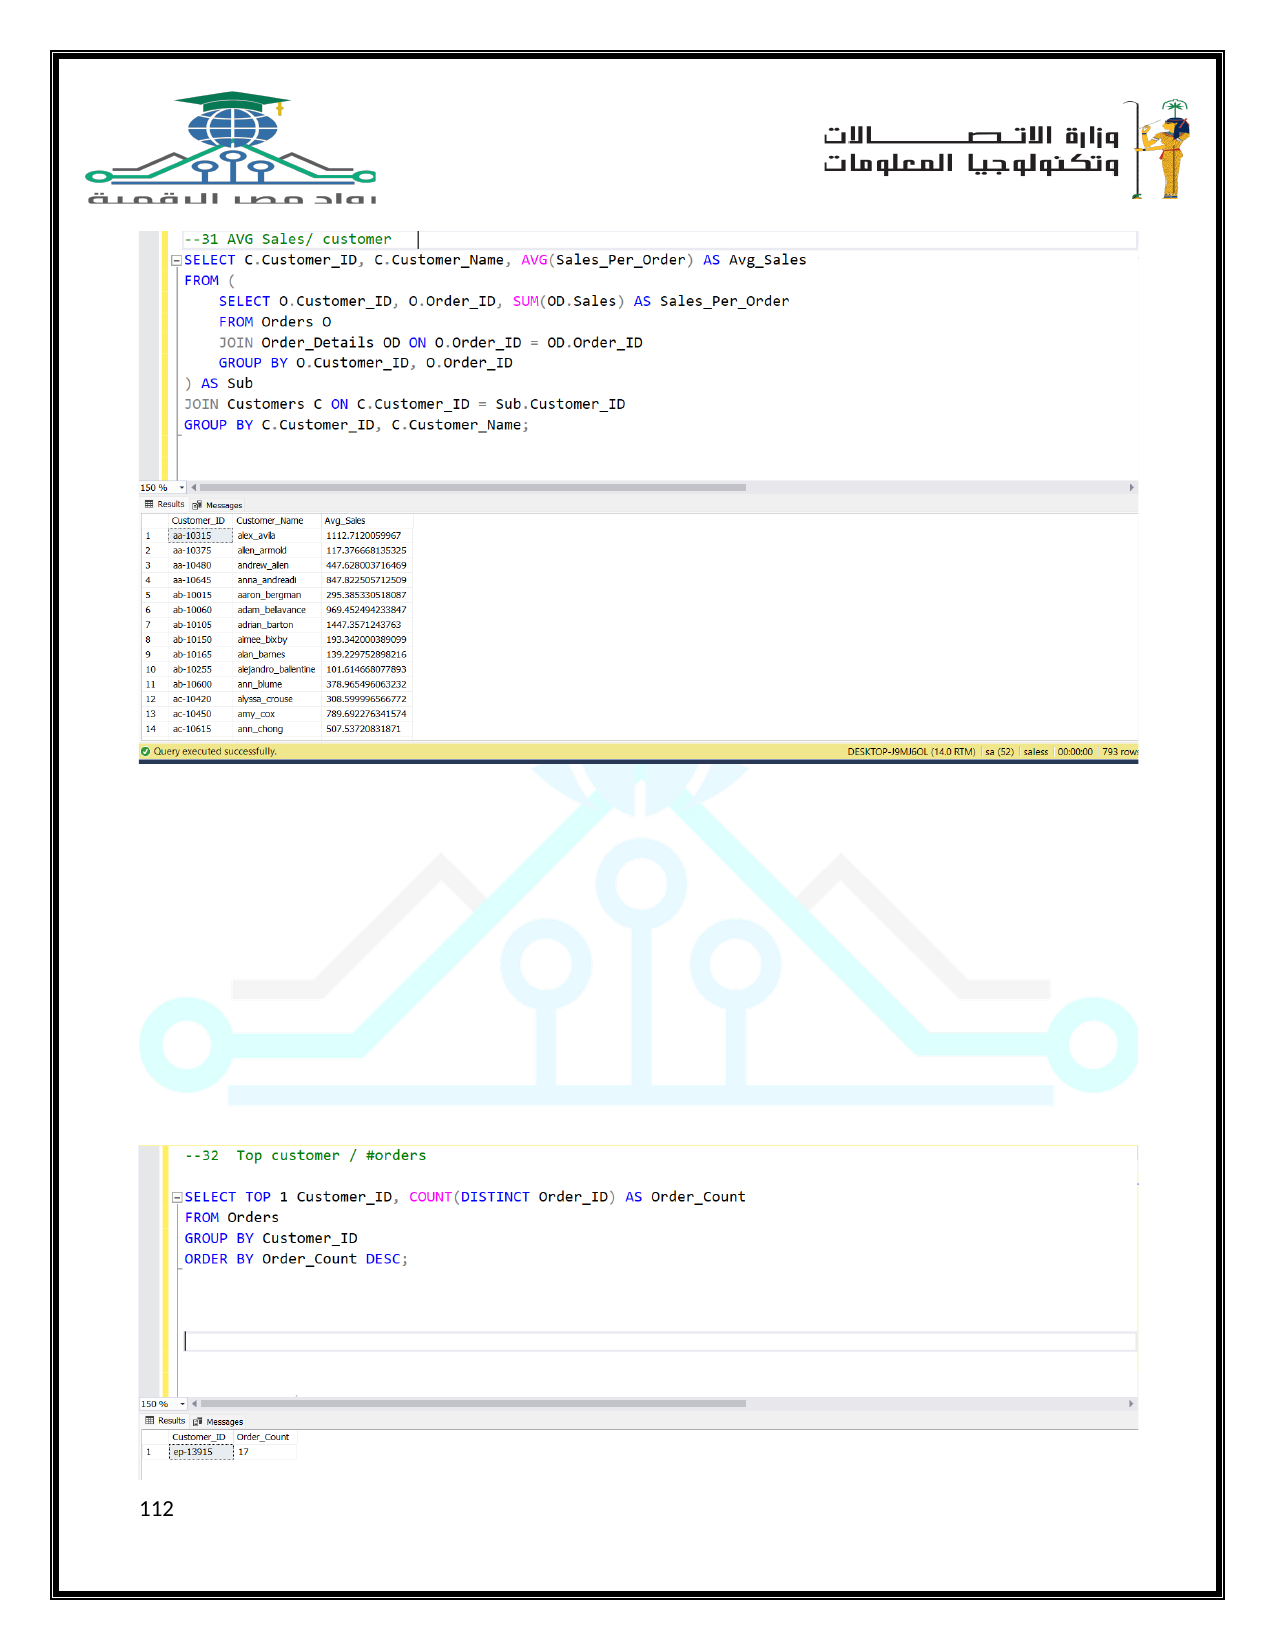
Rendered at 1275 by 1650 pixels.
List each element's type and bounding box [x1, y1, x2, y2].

picture [823, 98, 1189, 199]
picture [138, 231, 1139, 764]
picture [138, 1145, 1139, 1480]
picture [85, 91, 376, 204]
